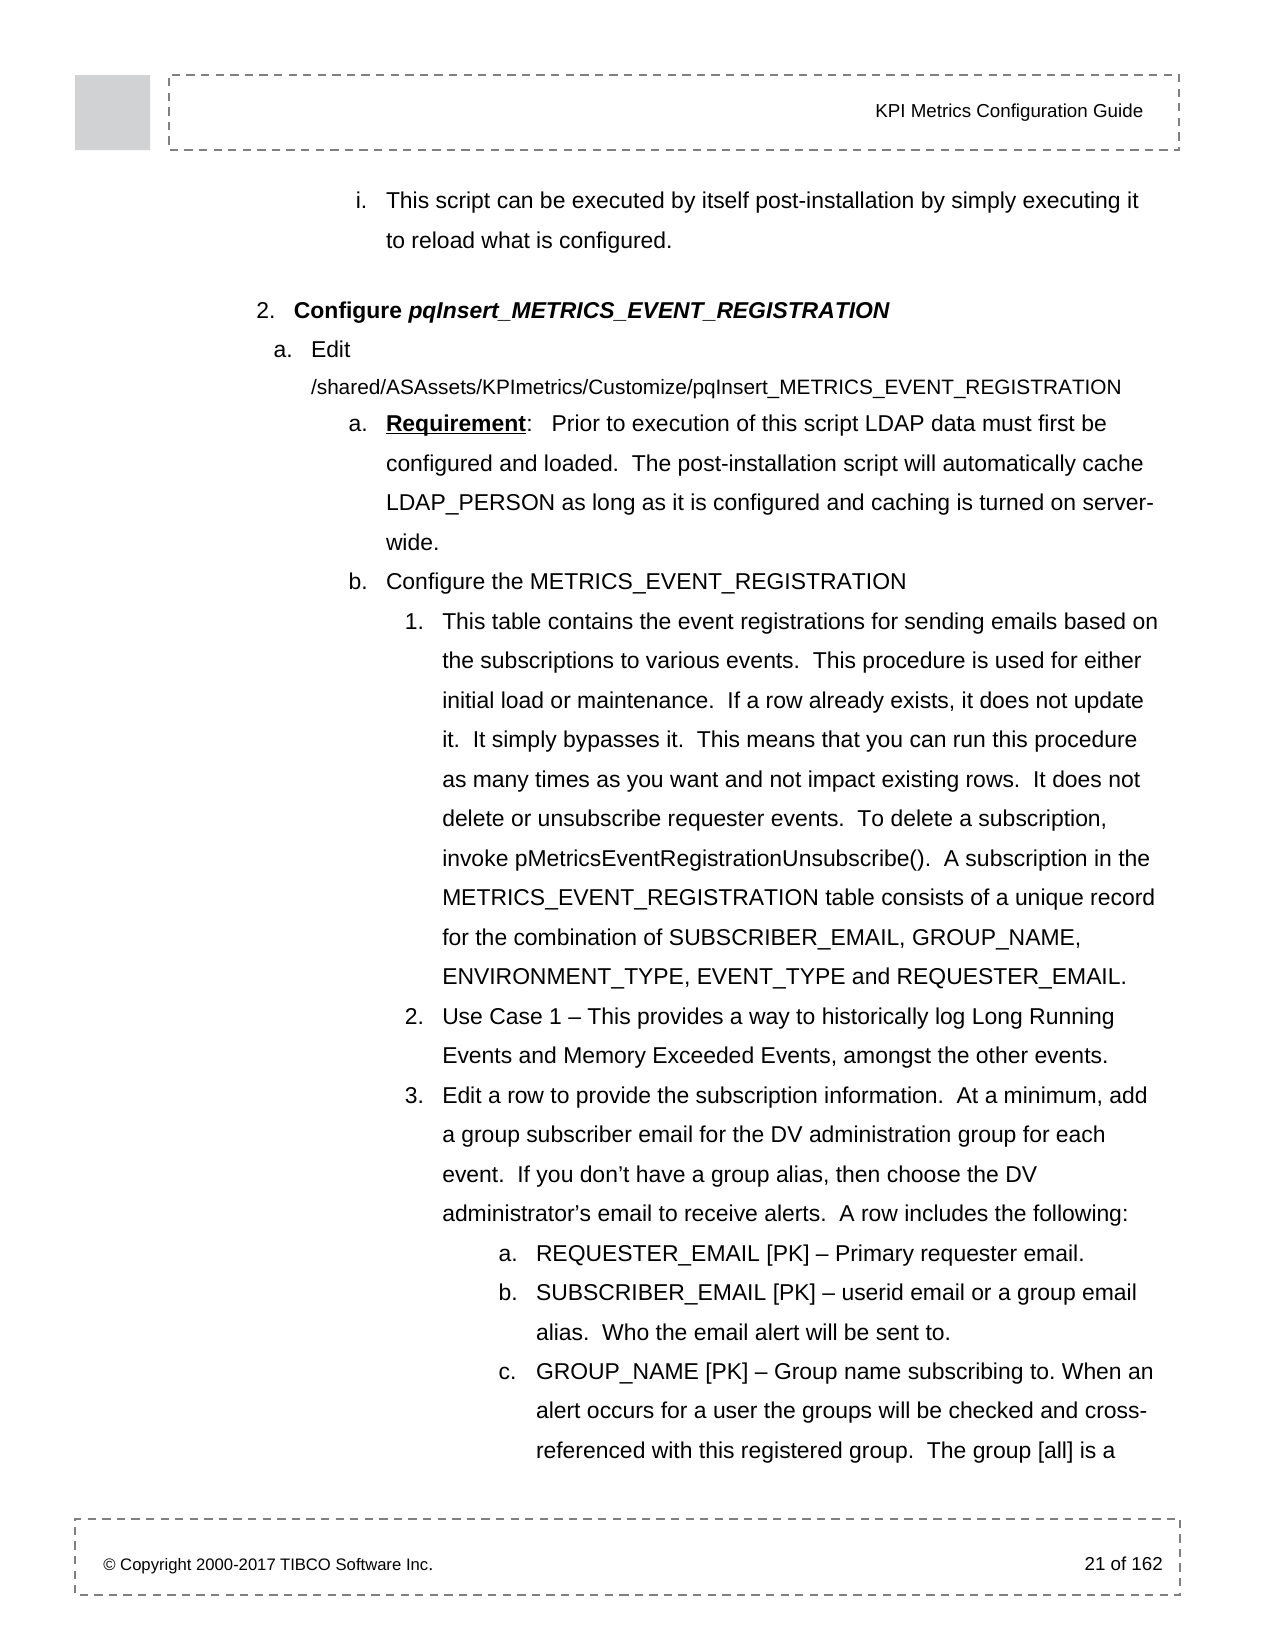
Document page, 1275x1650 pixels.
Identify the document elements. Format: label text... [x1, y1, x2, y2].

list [498, 1358, 1162, 1463]
list Configure the METRICS_EVENT_REGISTRATION [348, 568, 1162, 595]
list Configure pqInsert_METRICS_EVENT_REGISTRATION [256, 297, 1162, 323]
list This table contains the event registrations for sending emails based on the subscriptions to various events. This procedure is used for either initial load or maintenance. If a row already exists, it does not update it. It simply bypasses it. This means that you can run this procedure as many times as you want and not impact existing rows. It does not delete or unsubscribe requester events. To delete a subscription, invoke pMetricsEventRegistrationUnsubscribe(). A subscription in the METRICS_EVENT_REGISTRATION table consists of a unique record for the combination of SUBSCRIBER_EMAIL, GROUP_NAME, ENVIRONMENT_TYPE, EVENT_TYPE and REQUESTER_EMAIL. [404, 608, 1162, 989]
list Use Case 1 – This provides a way to historically log Long Running Events and Memory Exceeded Events, amongst the other events. [404, 1003, 1162, 1068]
list SUBSCRIBER_EMAIL [PK] – userid email or a group email alias. Who the email alert will be sent to. [498, 1279, 1162, 1345]
list Edit a row to provide the subscription information. At a minimum, add a group subscriber email for the DV administration group for each event. If you don’t have a group alias, then choose the DV administrator’s email to receive alerts. A row includes the following: [404, 1082, 1162, 1226]
list Requirement: Prior to execution of this script LDAP data must first be configured and loaded. The post-installation script will automatically cache LDAP_PERSON as long as it is configured and caching is turned on server-wide. [348, 410, 1162, 555]
list REQUESTER_EMAIL [PK] – Primary requester email. [498, 1239, 1162, 1266]
list Edit /shared/ASAssets/KPImetrics/Customize/pqInsert_METRICS_EVENT_REGISTRATION [273, 336, 1162, 398]
list This script can be executed by itself post-installation by simply executing it to reload what is configured. [367, 187, 1162, 253]
